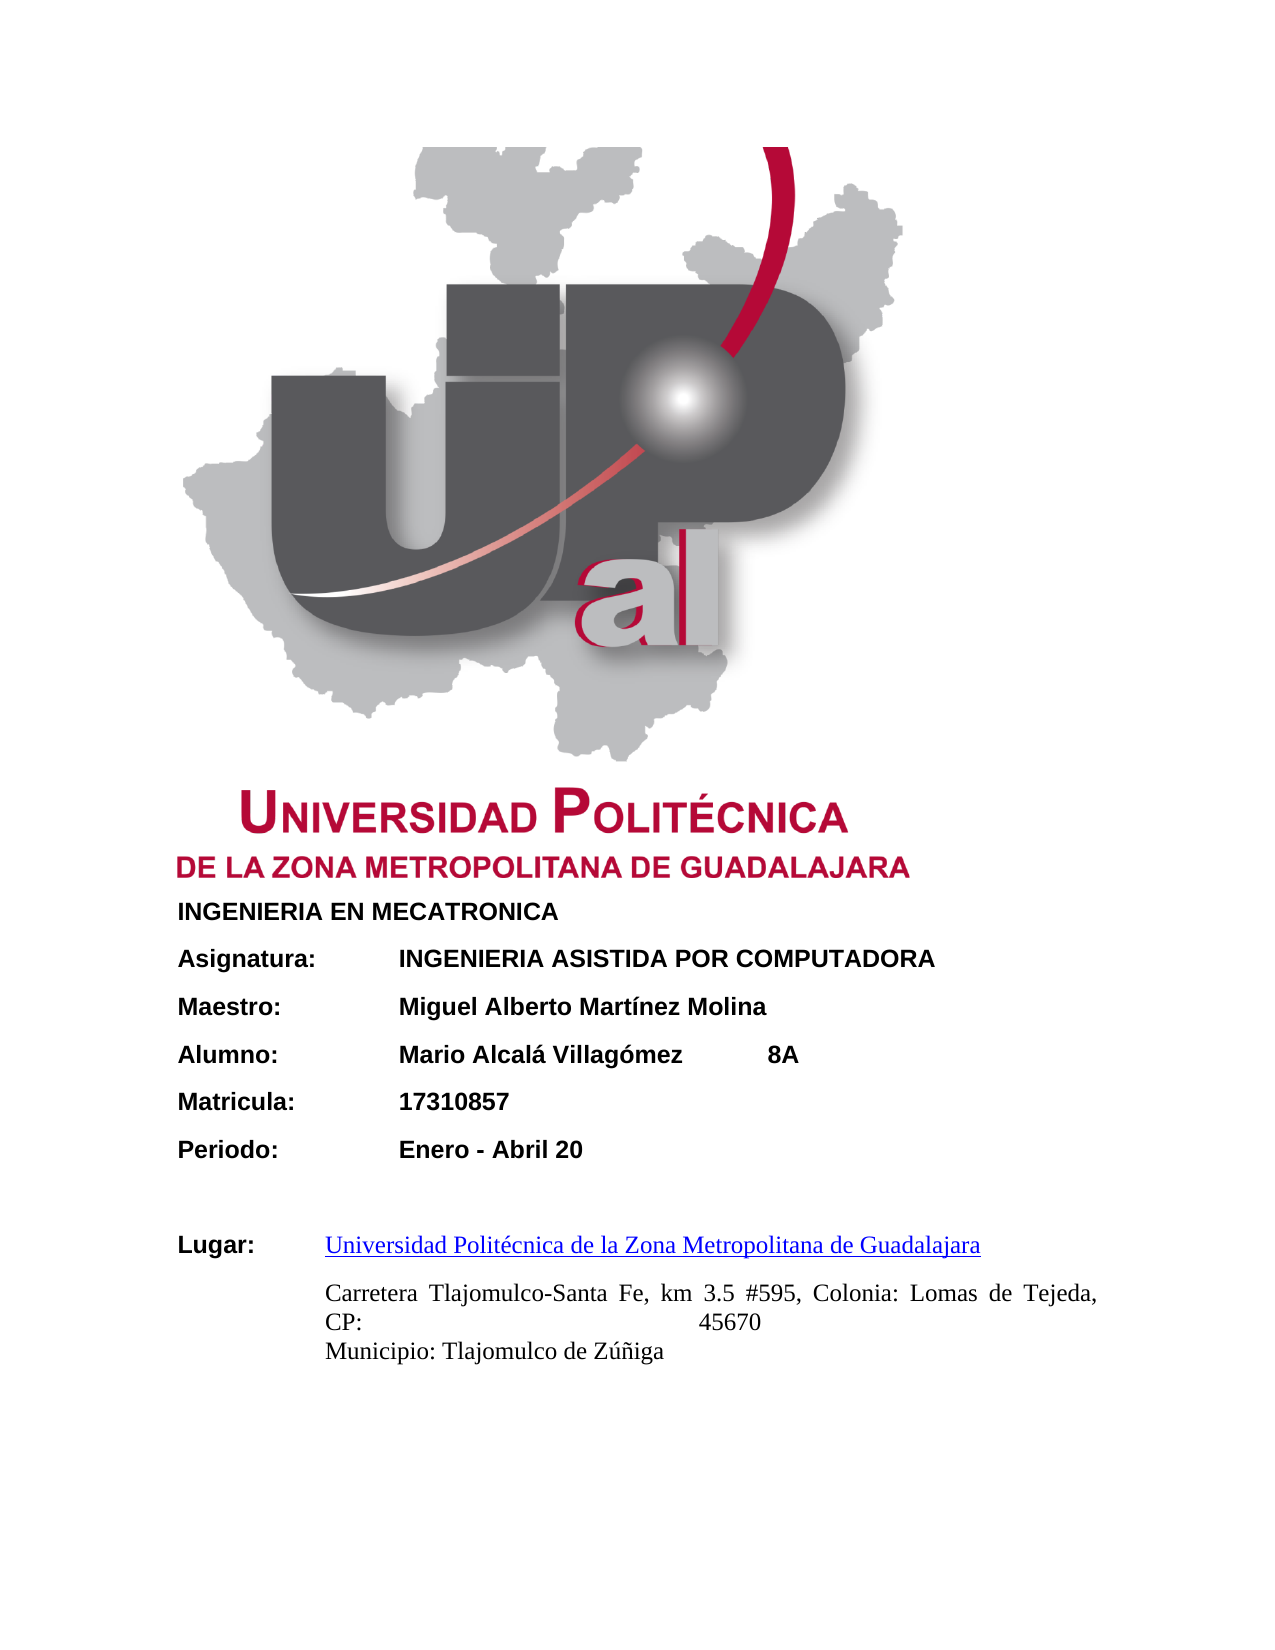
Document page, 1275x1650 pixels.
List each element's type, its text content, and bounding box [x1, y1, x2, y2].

text Periodo: Enero - Abril 20 [177, 1135, 1098, 1164]
text Carretera Tlajomulco-Santa Fe, km 3.5 #595, Colonia: Lomas de Tejeda, CP: 45670 Municipio: Tlajomulco de Zúñiga [325, 1278, 1098, 1364]
text INGENIERIA EN MECATRONICA [177, 896, 1098, 925]
picture [177, 147, 910, 878]
text Matricula: 17310857 [177, 1087, 1098, 1116]
text Lugar: Universidad Politécnica de la Zona Metropolitana de Guadalajara [177, 1230, 1098, 1259]
text Maestro: Miguel Alberto Martínez Molina [177, 992, 1098, 1021]
text Alumno: Mario Alcalá Villagómez 8A [177, 1039, 1098, 1068]
text Asignatura: INGENIERIA ASISTIDA POR COMPUTADORA [177, 944, 1098, 973]
